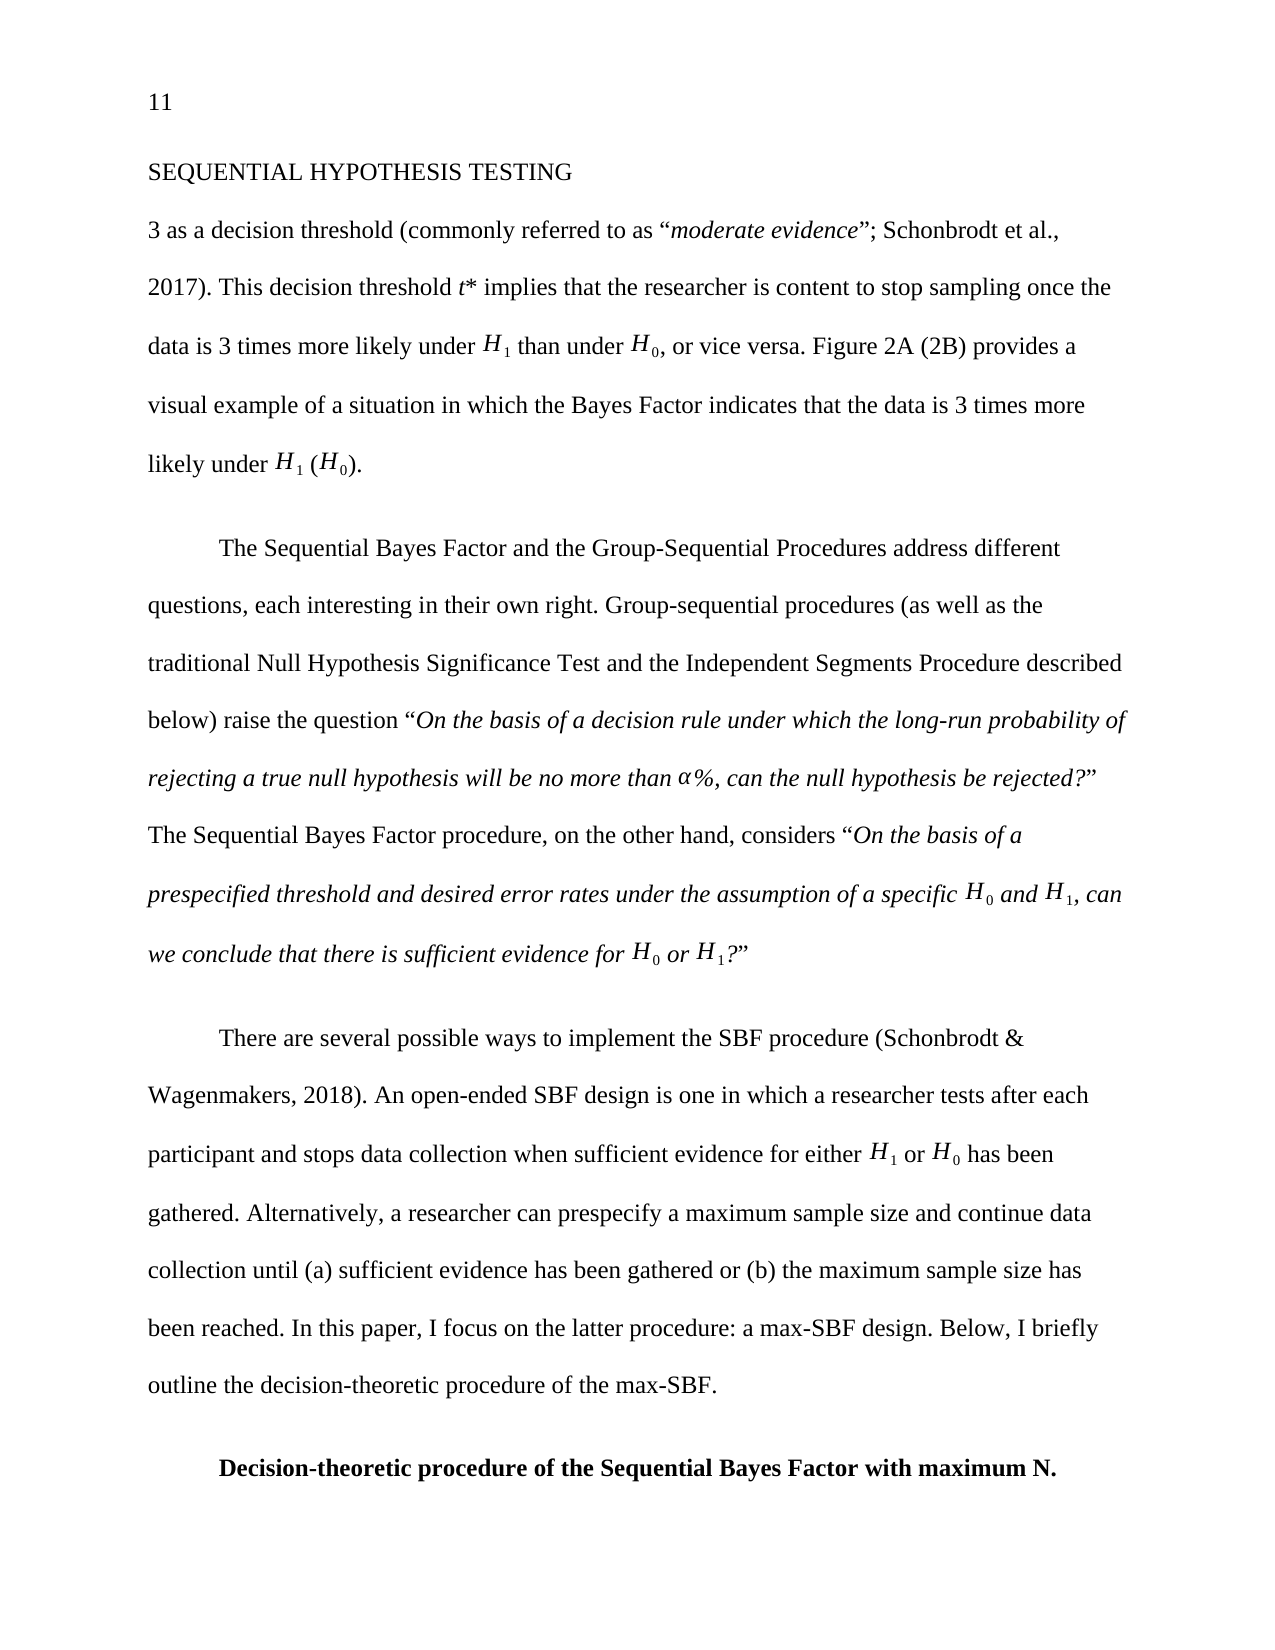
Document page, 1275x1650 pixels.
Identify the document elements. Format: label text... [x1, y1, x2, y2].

text The Sequential Bayes Factor and the Group-Sequential Procedures address different questions, each interesting in their own right. Group-sequential procedures (as well as the traditional Null Hypothesis Significance Test and the Independent Segments Procedure described below) raise the question “On the basis of a decision rule under which the long-run probability of rejecting a true null hypothesis will be no more than %, can the null hypothesis be rejected?” The Sequential Bayes Factor procedure, on the other hand, considers “On the basis of a prespecified threshold and desired error rates under the assumption of a specific and , can we conclude that there is sufficient evidence for or ?” [148, 533, 1127, 969]
text There are several possible ways to implement the SBF procedure (Schonbrodt & Wagenmakers, 2018). An open-ended SBF design is one in which a researcher tests after each participant and stops data collection when sufficient evidence for either or has been gathered. Alternatively, a researcher can prespecify a maximum sample size and continue data collection until (a) sufficient evidence has been gathered or (b) the maximum sample size has been reached. In this paper, I focus on the latter procedure: a max-SBF design. Below, I briefly outline the decision-theoretic procedure of the max-SBF. [148, 1023, 1127, 1399]
text Decision-theoretic procedure of the Sequential Bayes Factor with maximum N. [148, 1453, 1127, 1482]
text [148, 215, 1127, 479]
